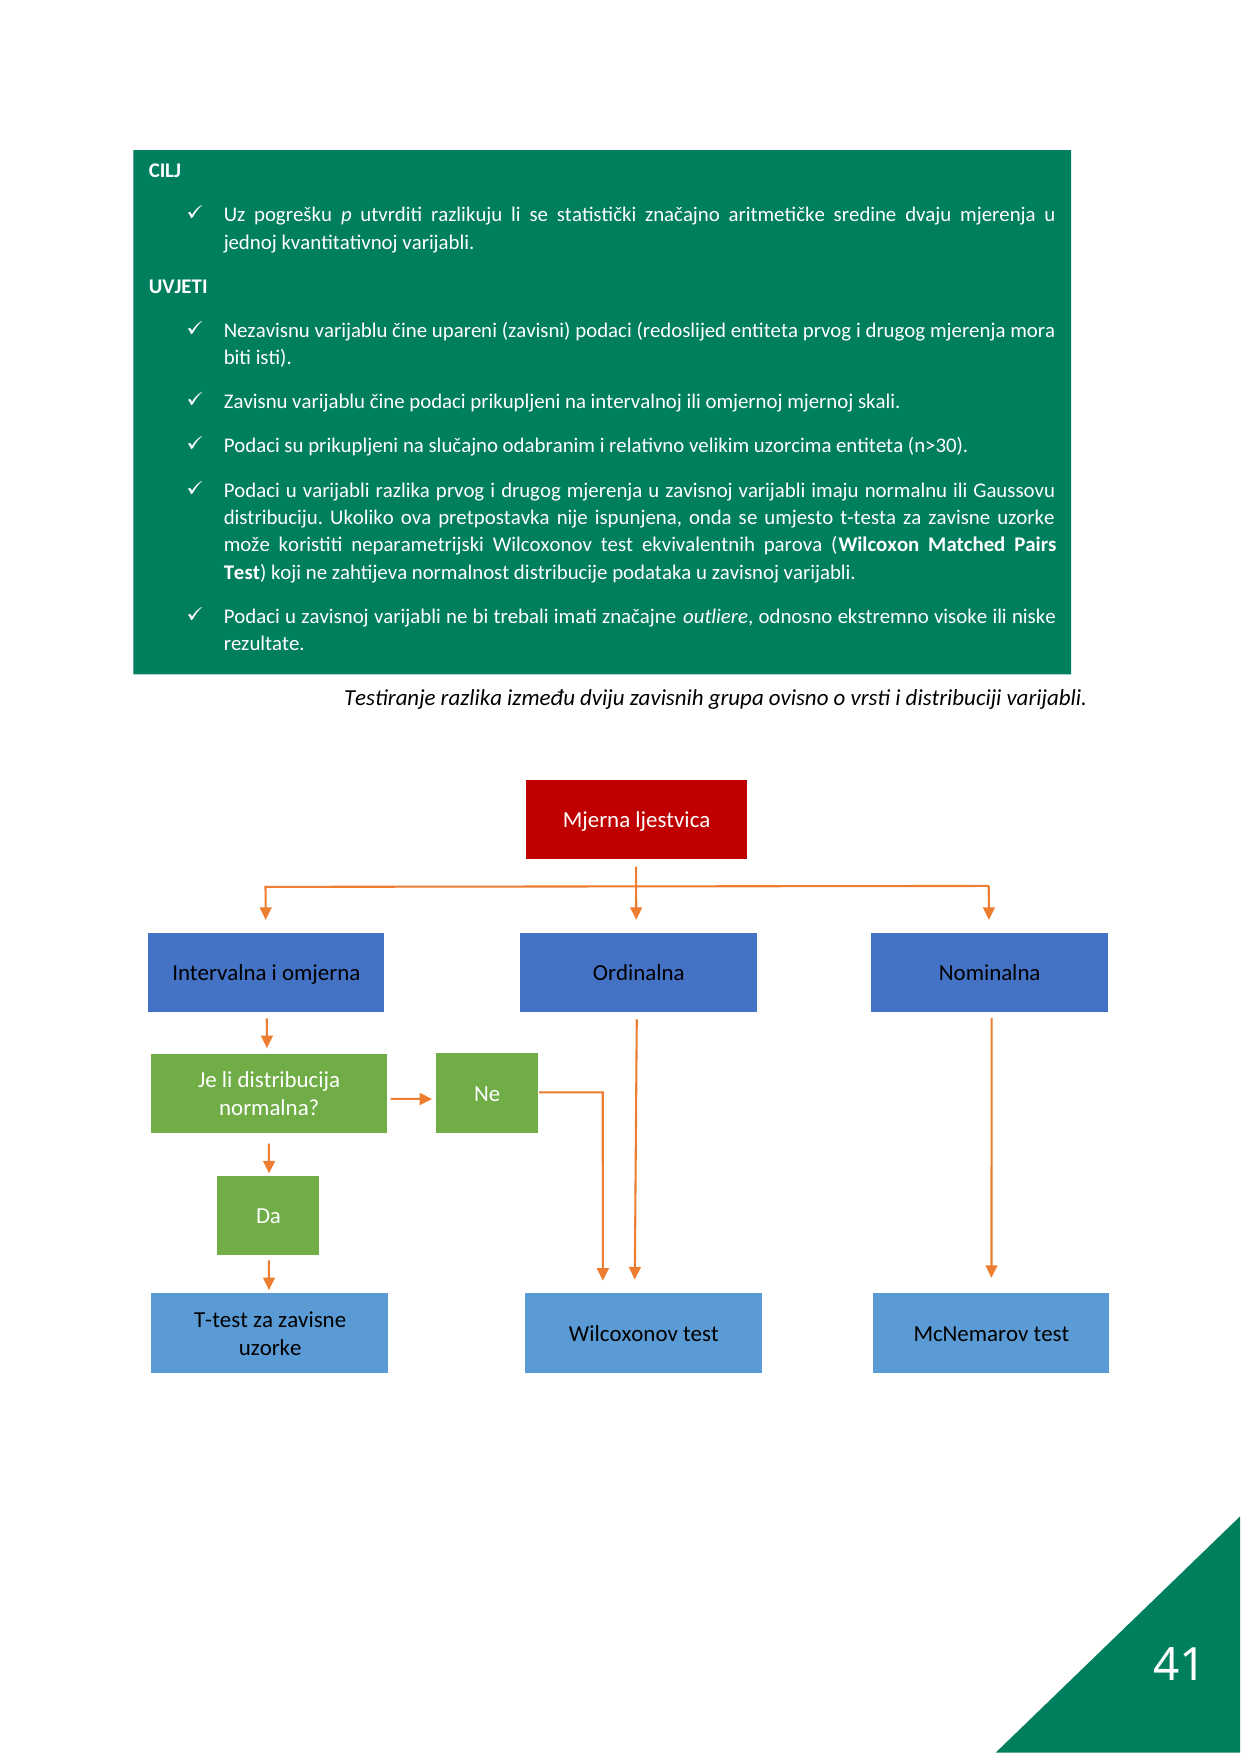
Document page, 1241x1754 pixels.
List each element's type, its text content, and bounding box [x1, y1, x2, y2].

list Testiranje razlika između dviju zavisnih grupa ovisno o vrsti i distribuciji varijabli. [150, 150, 1090, 711]
